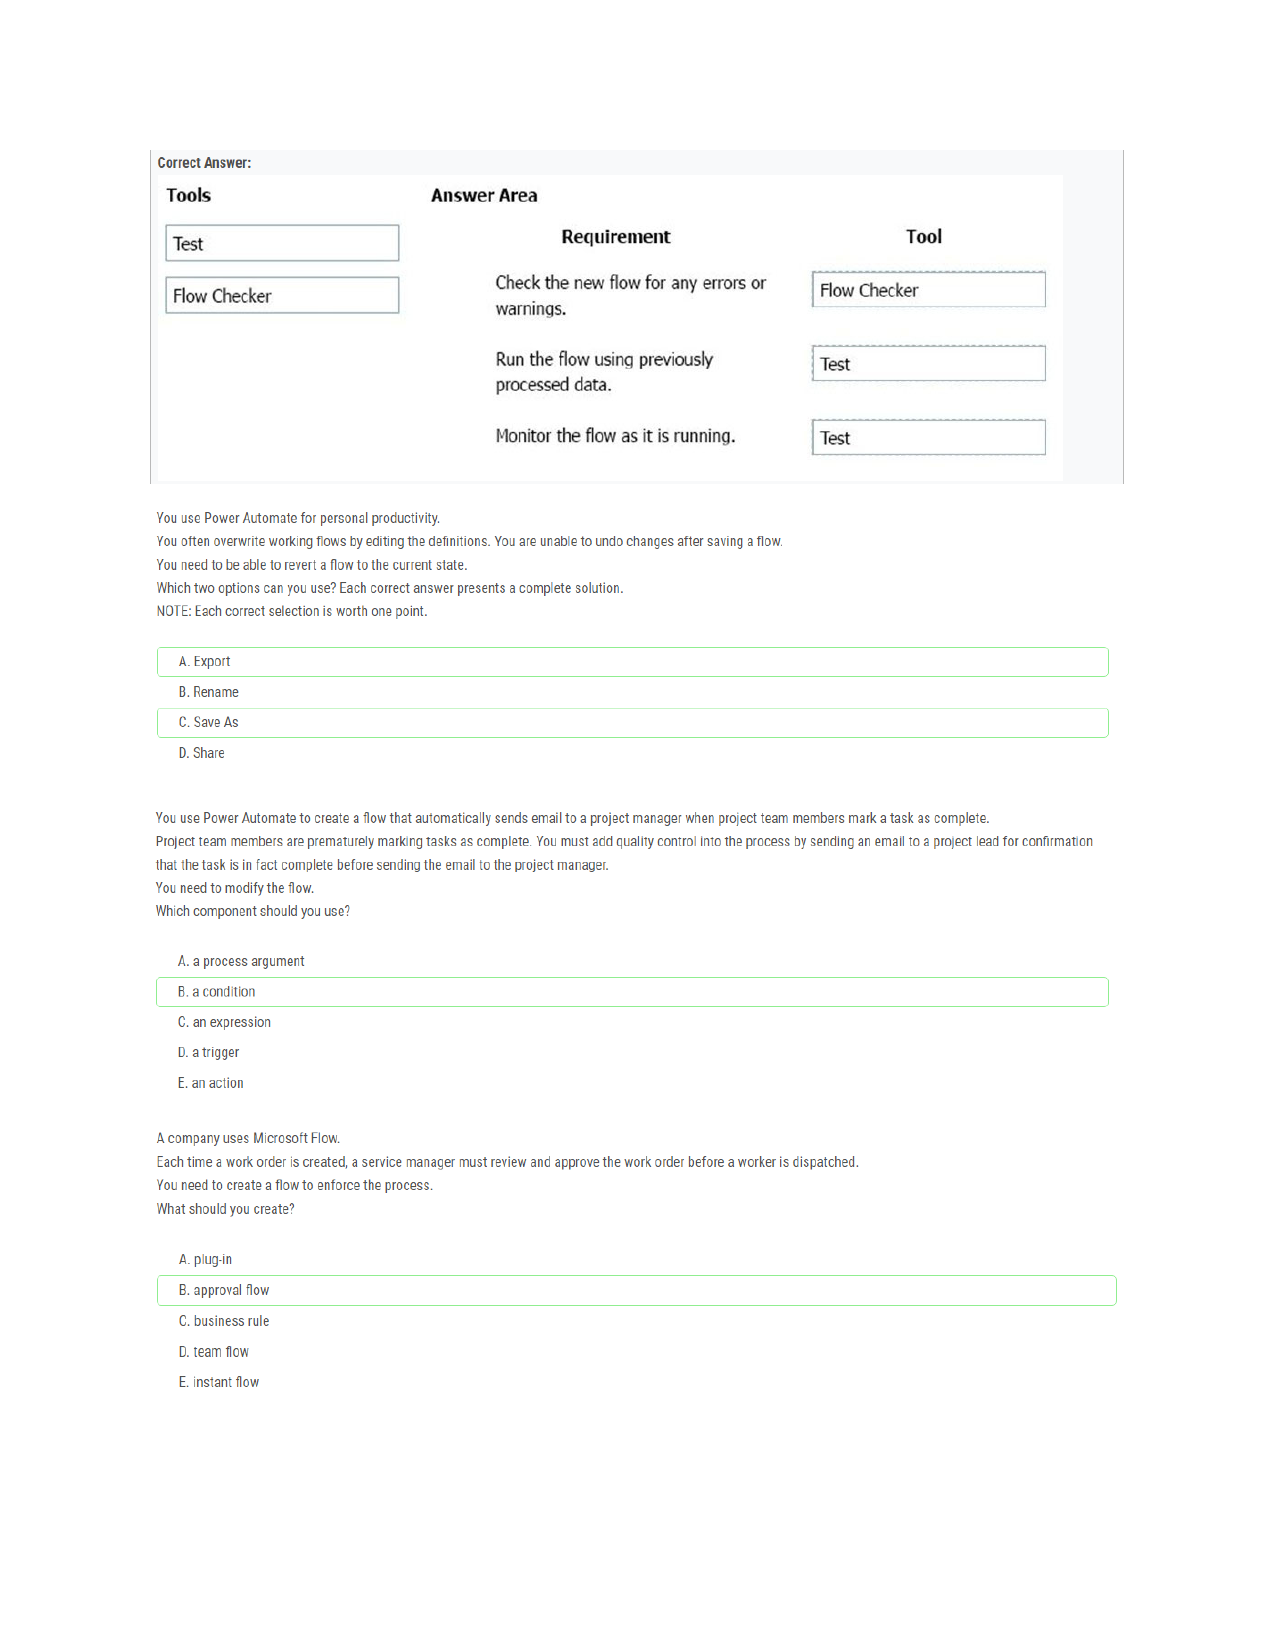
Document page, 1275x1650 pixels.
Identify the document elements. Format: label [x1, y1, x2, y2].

picture [150, 795, 1125, 1106]
picture [150, 1124, 1125, 1404]
picture [150, 502, 1125, 777]
picture [150, 150, 1125, 484]
